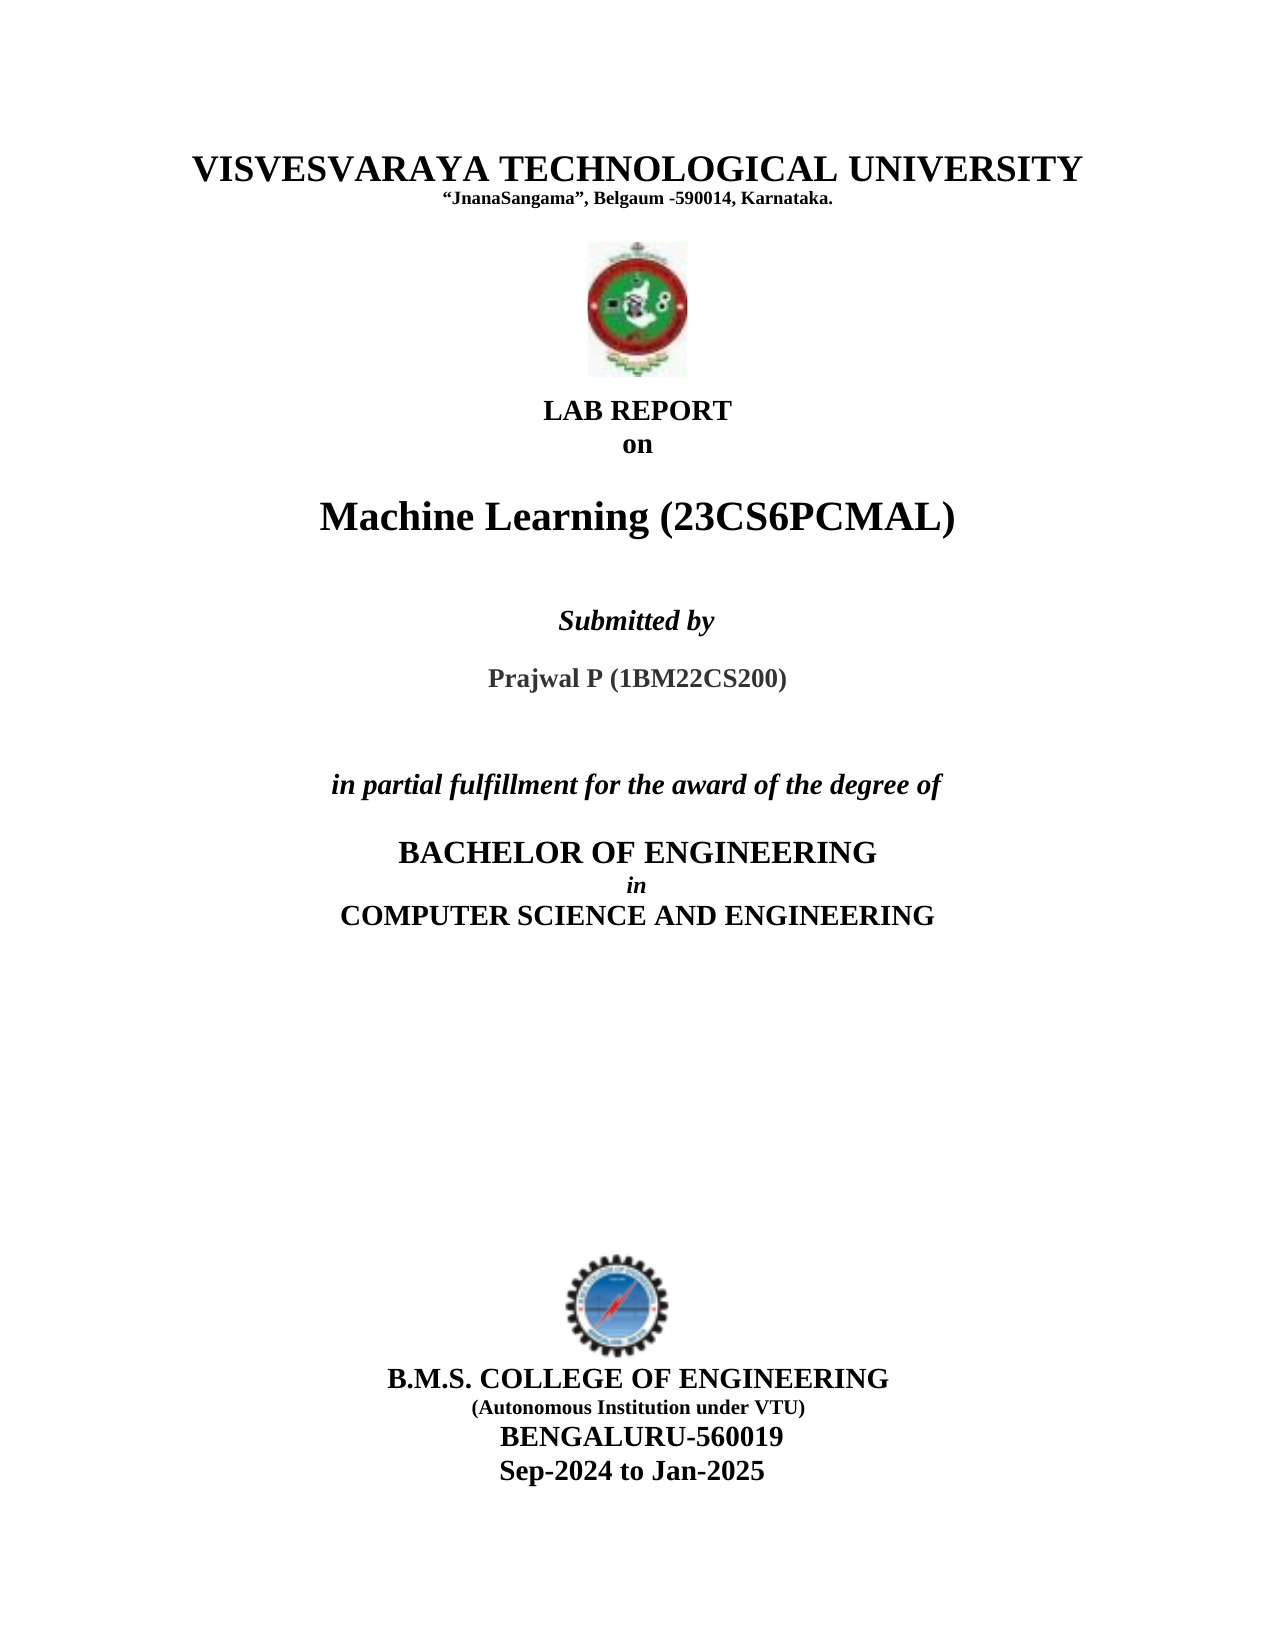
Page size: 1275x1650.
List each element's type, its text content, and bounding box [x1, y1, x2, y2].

subtitle BENGALURU-560019 [500, 1419, 1162, 1453]
text Prajwal P (1BM22CS200) [112, 662, 1162, 693]
text BACHELOR OF ENGINEERING [112, 834, 1162, 871]
subtitle LAB REPORT [112, 256, 1162, 426]
title Machine Learning (23CS6PCMAL) [112, 492, 1162, 540]
subtitle on [112, 426, 1162, 460]
subtitle in partial fulfillment for the award of the degree of [112, 767, 1162, 800]
subtitle Submitted by [112, 603, 1162, 636]
text B.M.S. COLLEGE OF ENGINEERING [387, 1252, 1162, 1395]
subtitle COMPUTER SCIENCE AND ENGINEERING [112, 898, 1162, 932]
picture [587, 242, 688, 377]
text (Autonomous Institution under VTU) [203, 1395, 1074, 1419]
subtitle Sep-2024 to Jan-2025 [499, 1453, 1162, 1486]
text “JnanaSangama”, Belgaum -590014, Karnataka. [112, 190, 1162, 208]
subtitle VISVESVARAYA TECHNOLOGICAL UNIVERSITY [112, 148, 1162, 190]
picture [562, 1253, 671, 1362]
text in [112, 871, 1162, 898]
